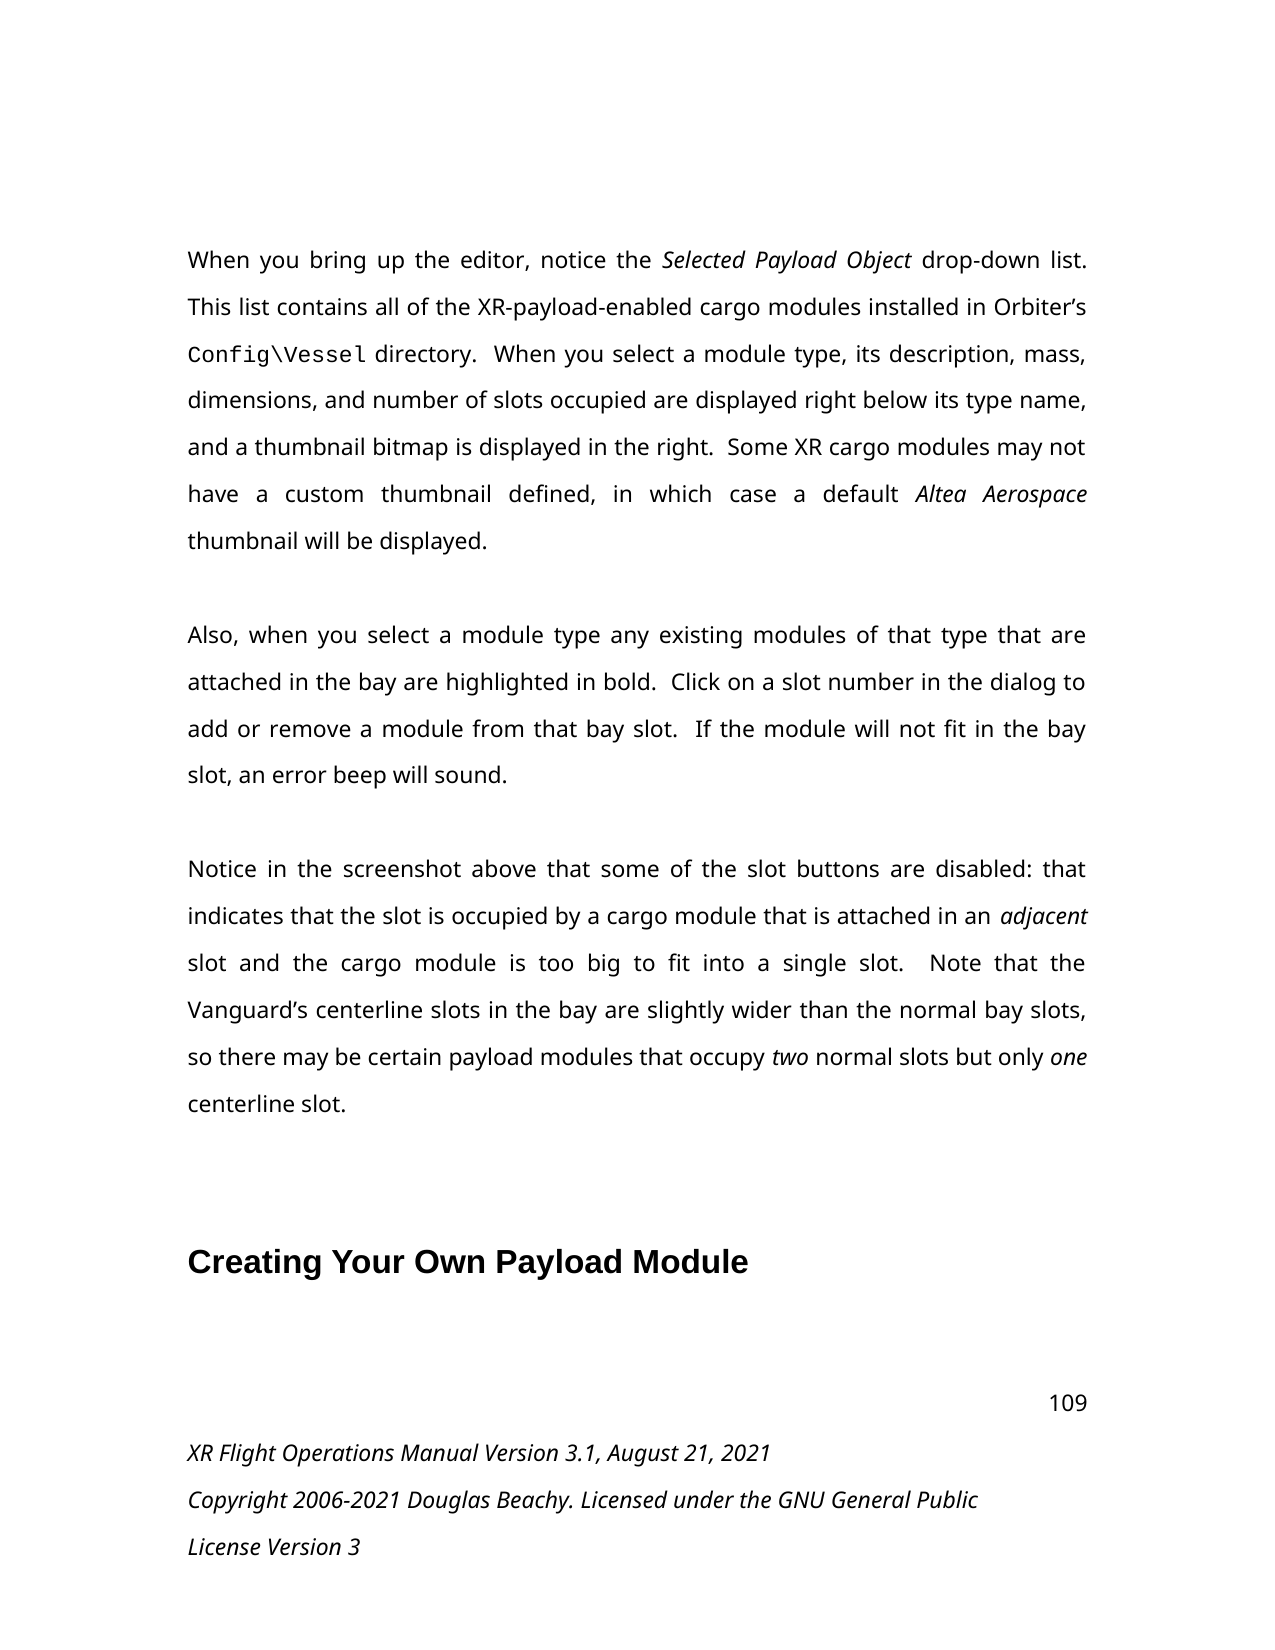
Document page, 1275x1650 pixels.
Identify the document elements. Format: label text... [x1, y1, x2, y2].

subtitle Creating Your Own Payload Module [187, 1242, 1087, 1281]
text Also, when you select a module type any existing modules of that type that are attached in the bay are highlighted in bold. Click on a slot number in the dialog to add or remove a module from that bay slot. If the module will not fit in the bay slot, an error beep will sound. [187, 619, 1087, 791]
text Notice in the screenshot above that some of the slot buttons are disabled: that indicates that the slot is occupied by a cargo module that is attached in an adjacent slot and the cargo module is too big to fit into a single slot. Note that the Vanguard’s centerline slots in the bay are slightly wider than the normal bay slots, so there may be certain payload modules that occupy two normal slots but only one centerline slot. [187, 853, 1087, 1119]
text When you bring up the editor, notice the Selected Payload Object drop-down list. This list contains all of the XR-payload-enabled cargo modules installed in Orbiter’s Config\Vessel directory. When you select a module type, its description, mass, dimensions, and number of slots occupied are displayed right below its type name, and a thumbnail bitmap is displayed in the right. Some XR cargo modules may not have a custom thumbnail defined, in which case a default Altea Aerospace thumbnail will be displayed. [187, 244, 1087, 556]
